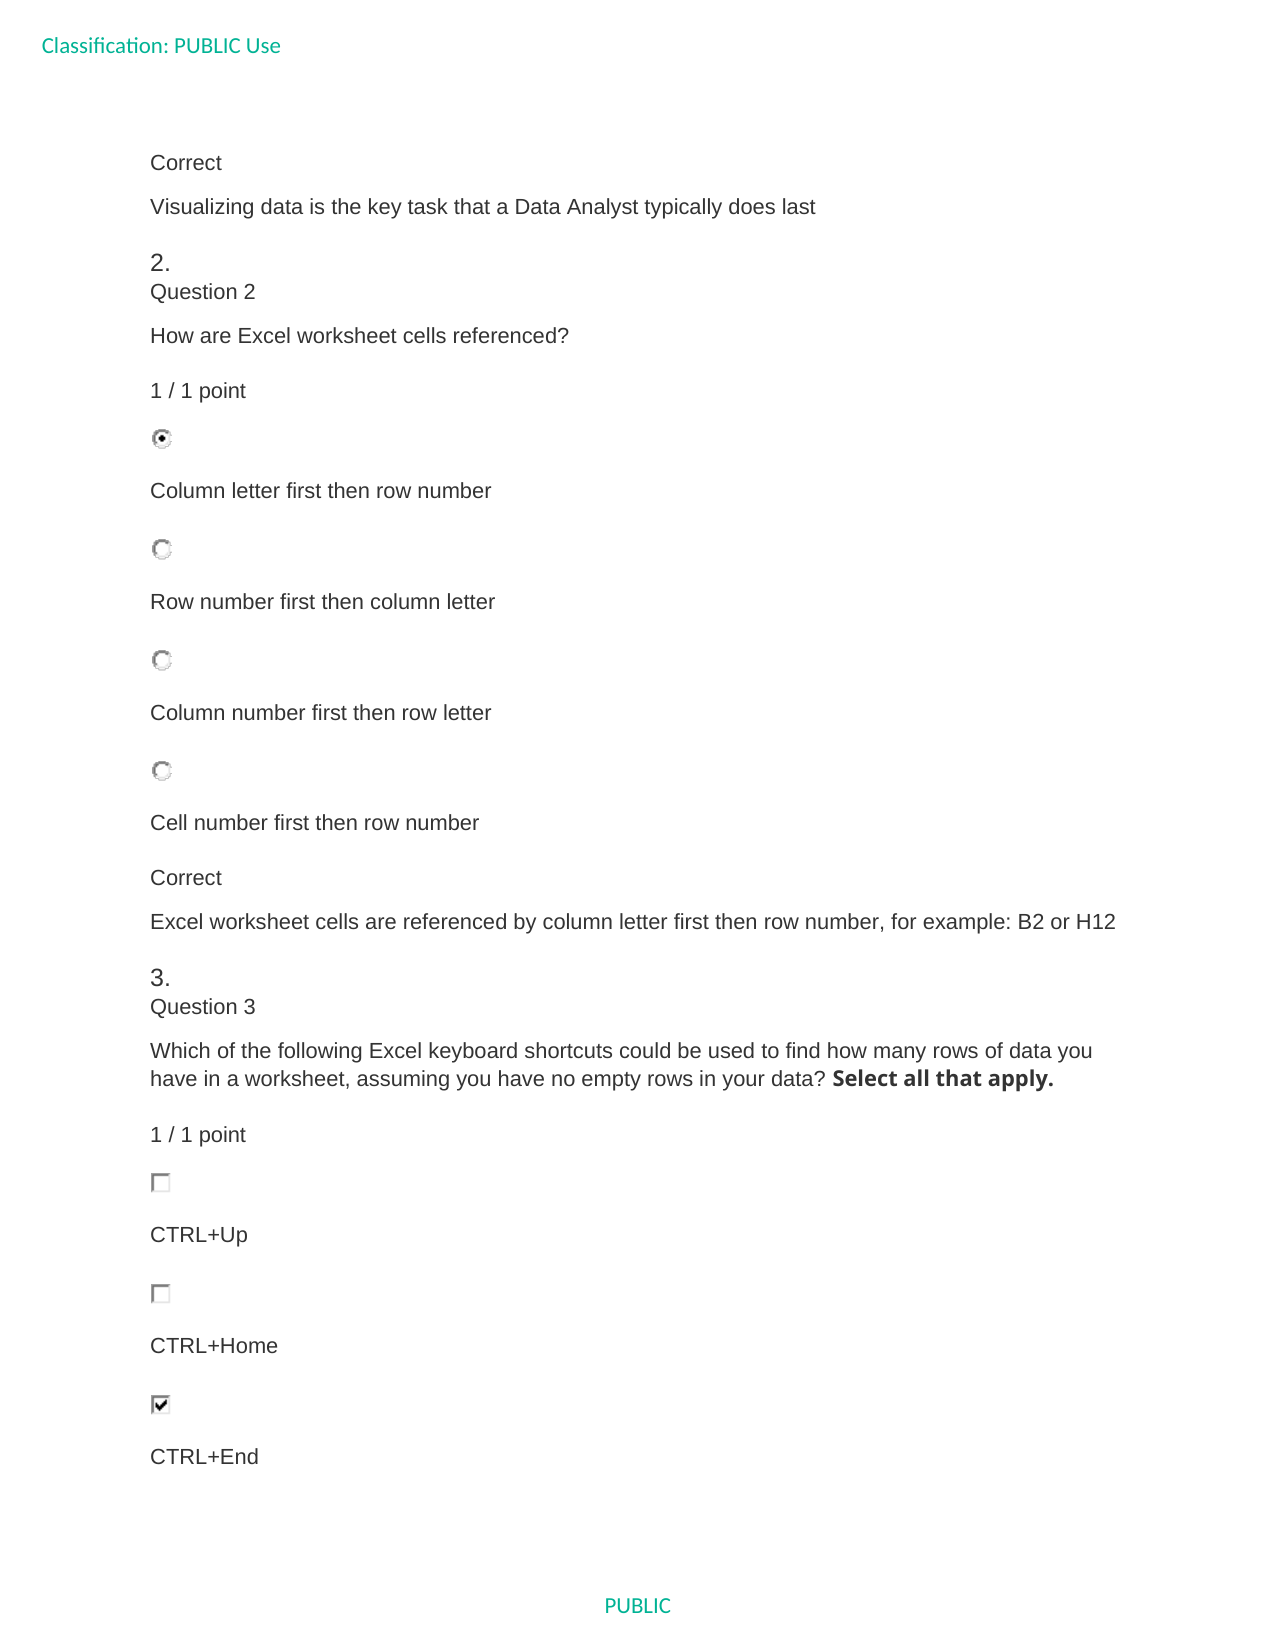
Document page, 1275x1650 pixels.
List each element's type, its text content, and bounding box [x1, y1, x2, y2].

text Visualizing data is the key task that a Data Analyst typically does last [150, 194, 1125, 219]
text CTRL+Up [150, 1222, 1125, 1247]
text Row number first then column letter [150, 589, 1125, 614]
text Question 3 [150, 994, 1125, 1019]
subtitle 2. [150, 248, 1125, 277]
subtitle 3. [150, 963, 1125, 992]
text CTRL+Home [150, 1333, 1125, 1358]
text Column letter first then row number [150, 478, 1125, 503]
text Cell number first then row number [150, 810, 1125, 836]
text Which of the following Excel keyboard shortcuts could be used to find how many rows of data you have in a worksheet, assuming you have no empty rows in your data? Select all that apply. [150, 1038, 1125, 1093]
text How are Excel worksheet cells referenced? [150, 323, 1125, 348]
text 1 / 1 point [150, 1122, 1125, 1147]
text Correct [150, 865, 1125, 890]
text Excel worksheet cells are referenced by column letter first then row number, for example: B2 or H12 [150, 908, 1125, 934]
text Question 2 [150, 279, 1125, 304]
text Correct [150, 150, 1125, 175]
text Column number first then row letter [150, 699, 1125, 725]
text 1 / 1 point [150, 377, 1125, 403]
text CTRL+End [150, 1444, 1125, 1469]
